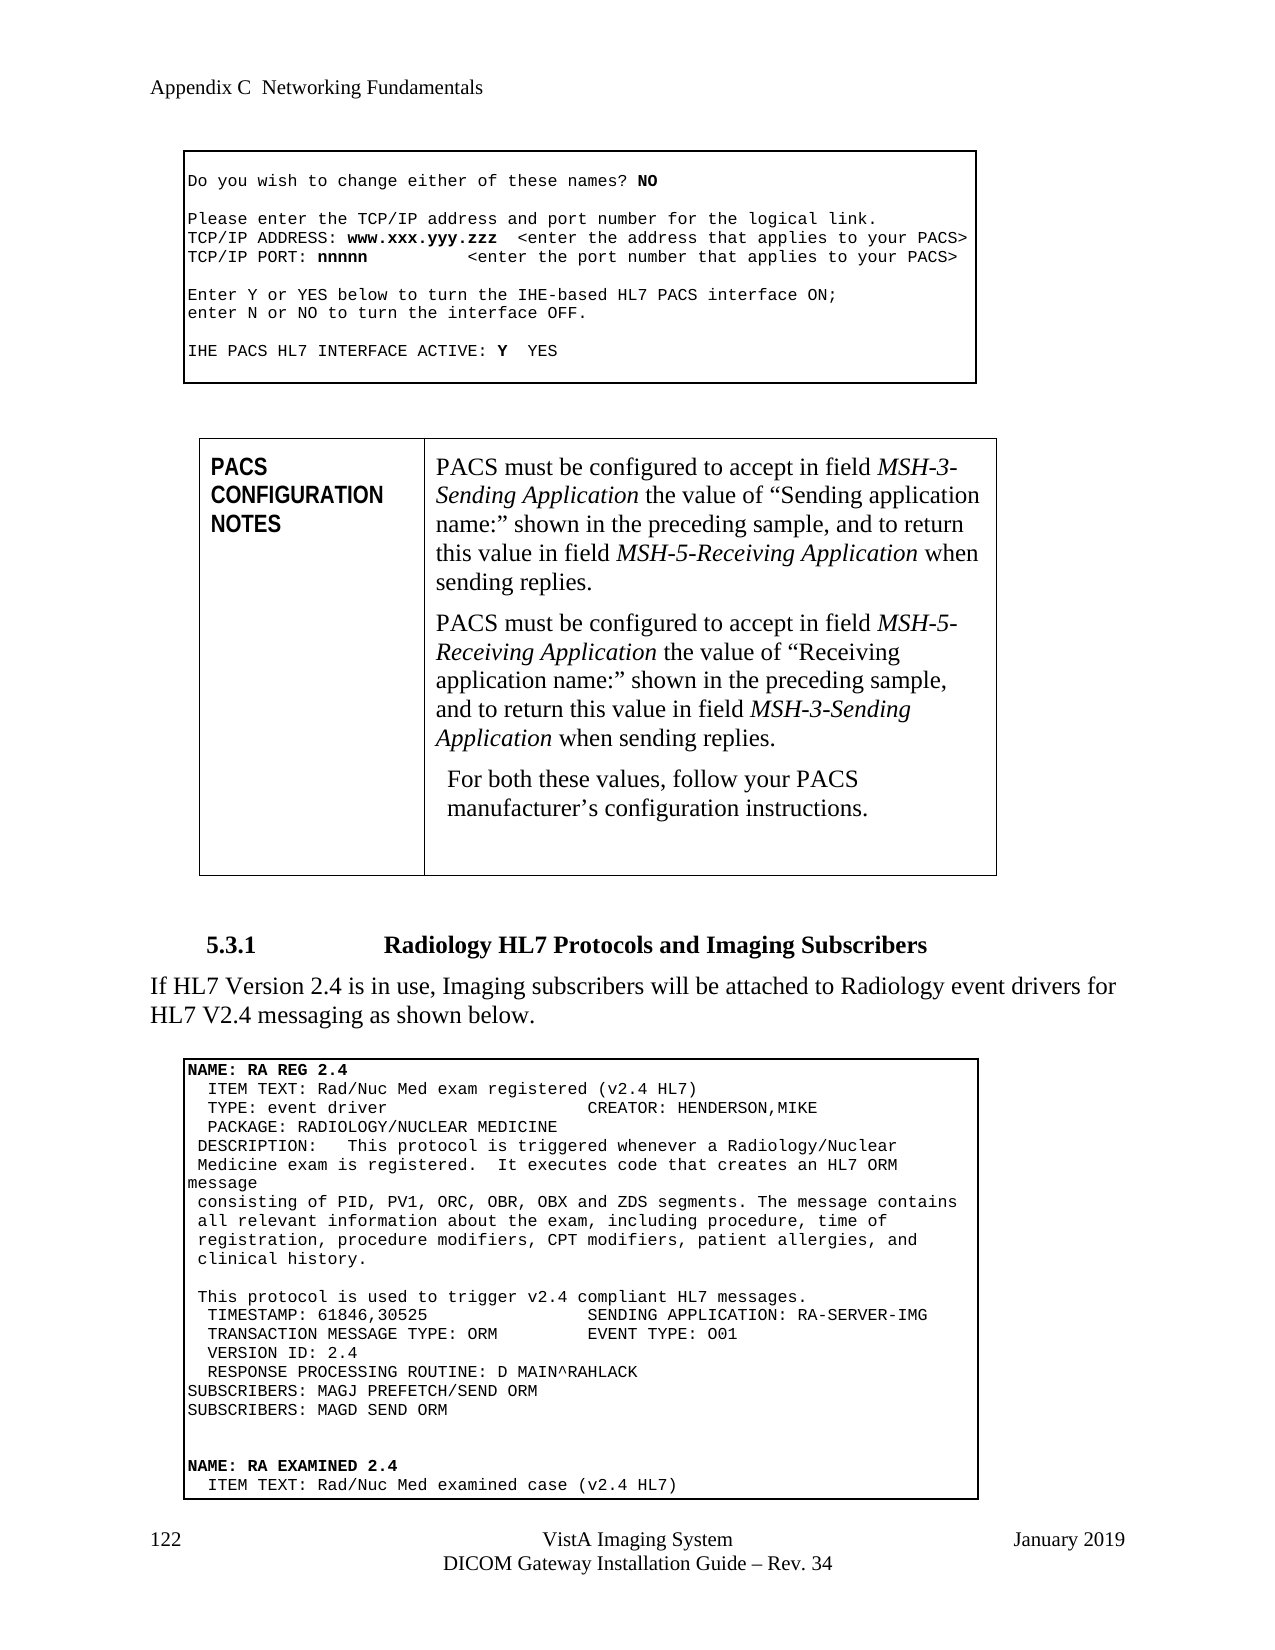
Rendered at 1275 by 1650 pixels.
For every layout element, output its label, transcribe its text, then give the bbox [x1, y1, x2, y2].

text IHE PACS HL7 INTERFACE ACTIVE: Y YES [185, 338, 975, 362]
text SUBSCRIBERS: MAGJ PREFETCH/SEND ORM [185, 1378, 977, 1397]
text Medicine exam is registered. It executes code that creates an HL7 ORM message [185, 1152, 977, 1190]
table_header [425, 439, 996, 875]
text DESCRIPTION: This protocol is triggered whenever a Radiology/Nuclear [185, 1133, 977, 1152]
text This protocol is used to trigger v2.4 compliant HL7 messages. [185, 1284, 977, 1303]
text clinical history. [185, 1246, 977, 1269]
text TIMESTAMP: 61846,30525 SENDING APPLICATION: RA-SERVER-IMG [185, 1303, 977, 1322]
text ITEM TEXT: Rad/Nuc Med examined case (v2.4 HL7) [185, 1472, 977, 1498]
text NAME: RA REG 2.4 [185, 1060, 977, 1077]
text registration, procedure modifiers, CPT modifiers, patient allergies, and [185, 1227, 977, 1246]
text Enter Y or YES below to turn the IHE-based HL7 PACS interface ON; [185, 282, 975, 301]
text enter N or NO to turn the interface OFF. [185, 301, 975, 324]
text If HL7 Version 2.4 is in use, Imaging subscribers will be attached to Radiology event drivers for HL7 V2.4 messaging as shown below. [150, 971, 1125, 1029]
text consisting of PID, PV1, ORC, OBR, OBX and ZDS segments. The message contains [185, 1190, 977, 1208]
text VERSION ID: 2.4 [185, 1341, 977, 1359]
text Do you wish to change either of these names? NO [185, 169, 975, 192]
text PACKAGE: RADIOLOGY/NUCLEAR MEDICINE [185, 1114, 977, 1133]
text TCP/IP PORT: nnnnn <enter the port number that applies to your PACS> [185, 244, 975, 267]
text TCP/IP ADDRESS: www.xxx.yyy.zzz <enter the address that applies to your PACS> [185, 225, 975, 244]
text Please enter the TCP/IP address and port number for the logical link. [185, 207, 975, 225]
text TYPE: event driver CREATOR: HENDERSON,MIKE [185, 1095, 977, 1114]
subtitle Radiology HL7 Protocols and Imaging Subscribers [206, 930, 1125, 959]
text RESPONSE PROCESSING ROUTINE: D MAIN^RAHLACK [185, 1359, 977, 1378]
text all relevant information about the exam, including procedure, time of [185, 1208, 977, 1227]
text SUBSCRIBERS: MAGD SEND ORM [185, 1397, 977, 1420]
text TRANSACTION MESSAGE TYPE: ORM EVENT TYPE: O01 [185, 1322, 977, 1341]
text NAME: RA EXAMINED 2.4 [185, 1454, 977, 1472]
text ITEM TEXT: Rad/Nuc Med exam registered (v2.4 HL7) [185, 1077, 977, 1095]
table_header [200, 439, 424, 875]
